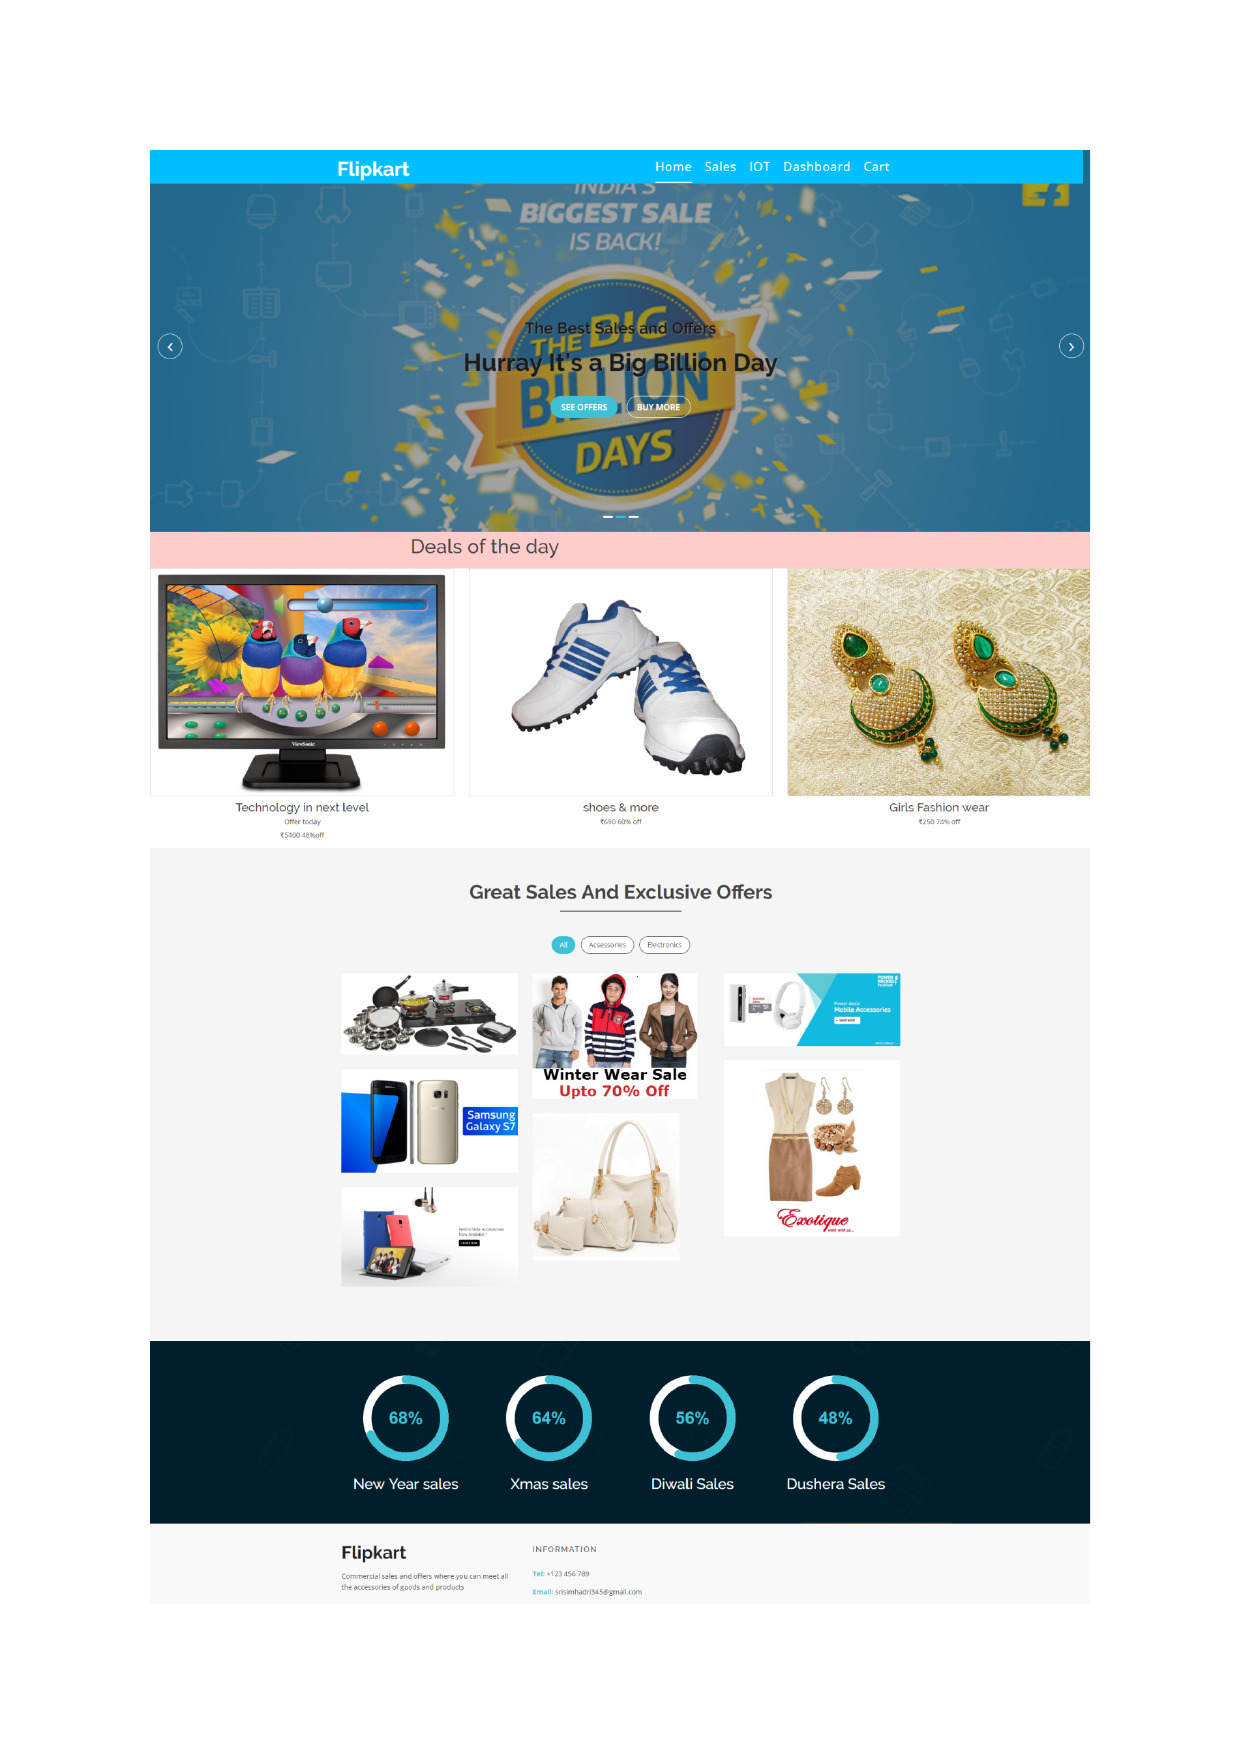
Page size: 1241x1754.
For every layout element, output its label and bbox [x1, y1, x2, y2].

picture [374, 162, 381, 175]
picture [339, 162, 371, 180]
picture [150, 150, 1091, 1604]
picture [396, 162, 409, 175]
